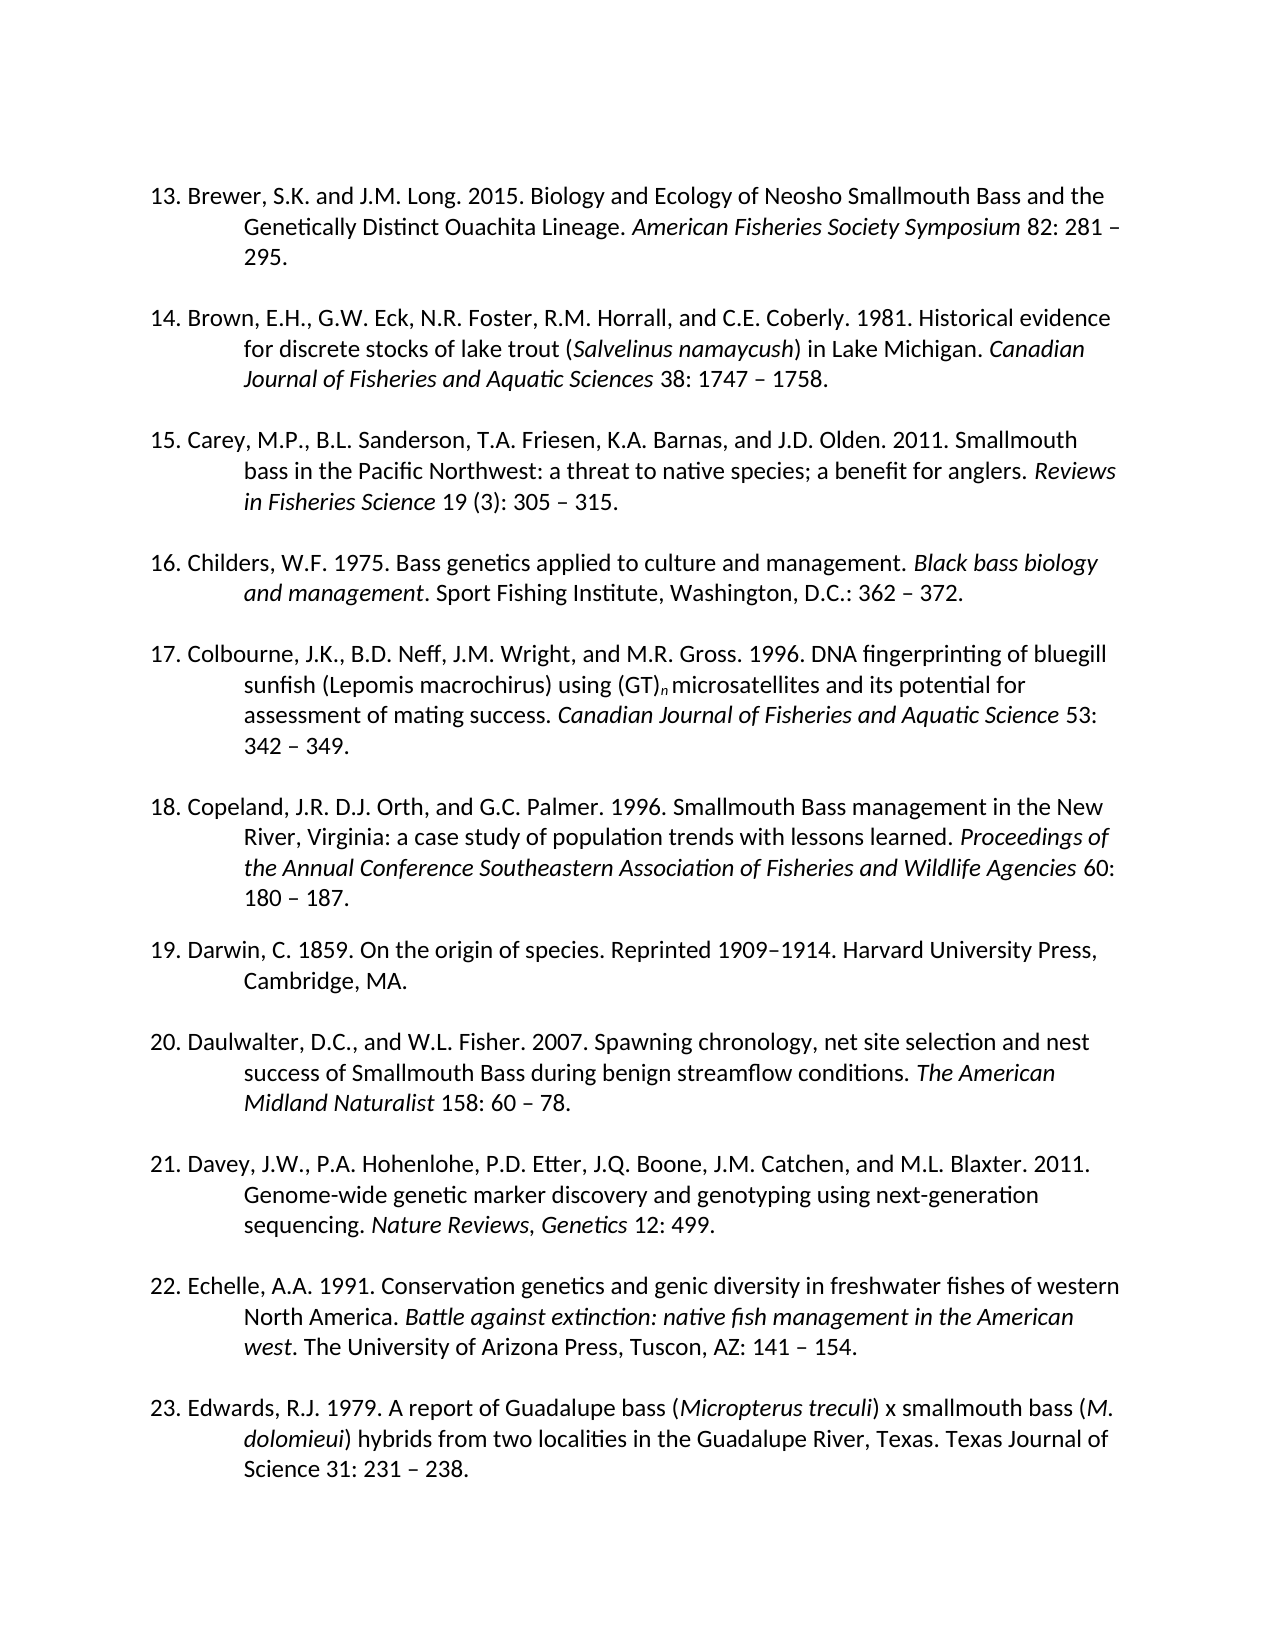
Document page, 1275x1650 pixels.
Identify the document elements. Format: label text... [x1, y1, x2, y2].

list Brewer, S.K. and J.M. Long. 2015. Biology and Ecology of Neosho Smallmouth Bass and the Genetically Distinct Ouachita Lineage. American Fisheries Society Symposium 82: 281 – 295. [150, 181, 1125, 272]
list Carey, M.P., B.L. Sanderson, T.A. Friesen, K.A. Barnas, and J.D. Olden. 2011. Smallmouth bass in the Pacific Northwest: a threat to native species; a benefit for anglers. Reviews in Fisheries Science 19 (3): 305 – 315. [150, 425, 1125, 516]
list Daulwalter, D.C., and W.L. Fisher. 2007. Spawning chronology, net site selection and nest success of Smallmouth Bass during benign streamflow conditions. The American Midland Naturalist 158: 60 – 78. [150, 1026, 1125, 1118]
list Brown, E.H., G.W. Eck, N.R. Foster, R.M. Horrall, and C.E. Coberly. 1981. Historical evidence for discrete stocks of lake trout (Salvelinus namaycush) in Lake Michigan. Canadian Journal of Fisheries and Aquatic Sciences 38: 1747 – 1758. [150, 303, 1125, 394]
list Echelle, A.A. 1991. Conservation genetics and genic diversity in freshwater fishes of western North America. Battle against extinction: native fish management in the American west. The University of Arizona Press, Tuscon, AZ: 141 – 154. [150, 1270, 1125, 1362]
list Davey, J.W., P.A. Hohenlohe, P.D. Etter, J.Q. Boone, J.M. Catchen, and M.L. Blaxter. 2011. Genome-wide genetic marker discovery and genotyping using next-generation sequencing. Nature Reviews, Genetics 12: 499. [150, 1148, 1125, 1240]
list Copeland, J.R. D.J. Orth, and G.C. Palmer. 1996. Smallmouth Bass management in the New River, Virginia: a case study of population trends with lessons learned. Proceedings of the Annual Conference Southeastern Association of Fisheries and Wildlife Agencies 60: 180 – 187. [150, 791, 1125, 913]
list Edwards, R.J. 1979. A report of Guadalupe bass (Micropterus treculi) x smallmouth bass (M. dolomieui) hybrids from two localities in the Guadalupe River, Texas. Texas Journal of Science 31: 231 – 238. [150, 1392, 1125, 1484]
list Colbourne, J.K., B.D. Neff, J.M. Wright, and M.R. Gross. 1996. DNA fingerprinting of bluegill sunfish (Lepomis macrochirus) using (GT)n microsatellites and its potential for assessment of mating success. Canadian Journal of Fisheries and Aquatic Science 53: 342 – 349. [150, 638, 1125, 760]
list Darwin, C. 1859. On the origin of species. Reprinted 1909–1914. Harvard University Press, Cambridge, MA. [150, 934, 1125, 996]
list Childers, W.F. 1975. Bass genetics applied to culture and management. Black bass biology and management. Sport Fishing Institute, Washington, D.C.: 362 – 372. [150, 547, 1125, 608]
